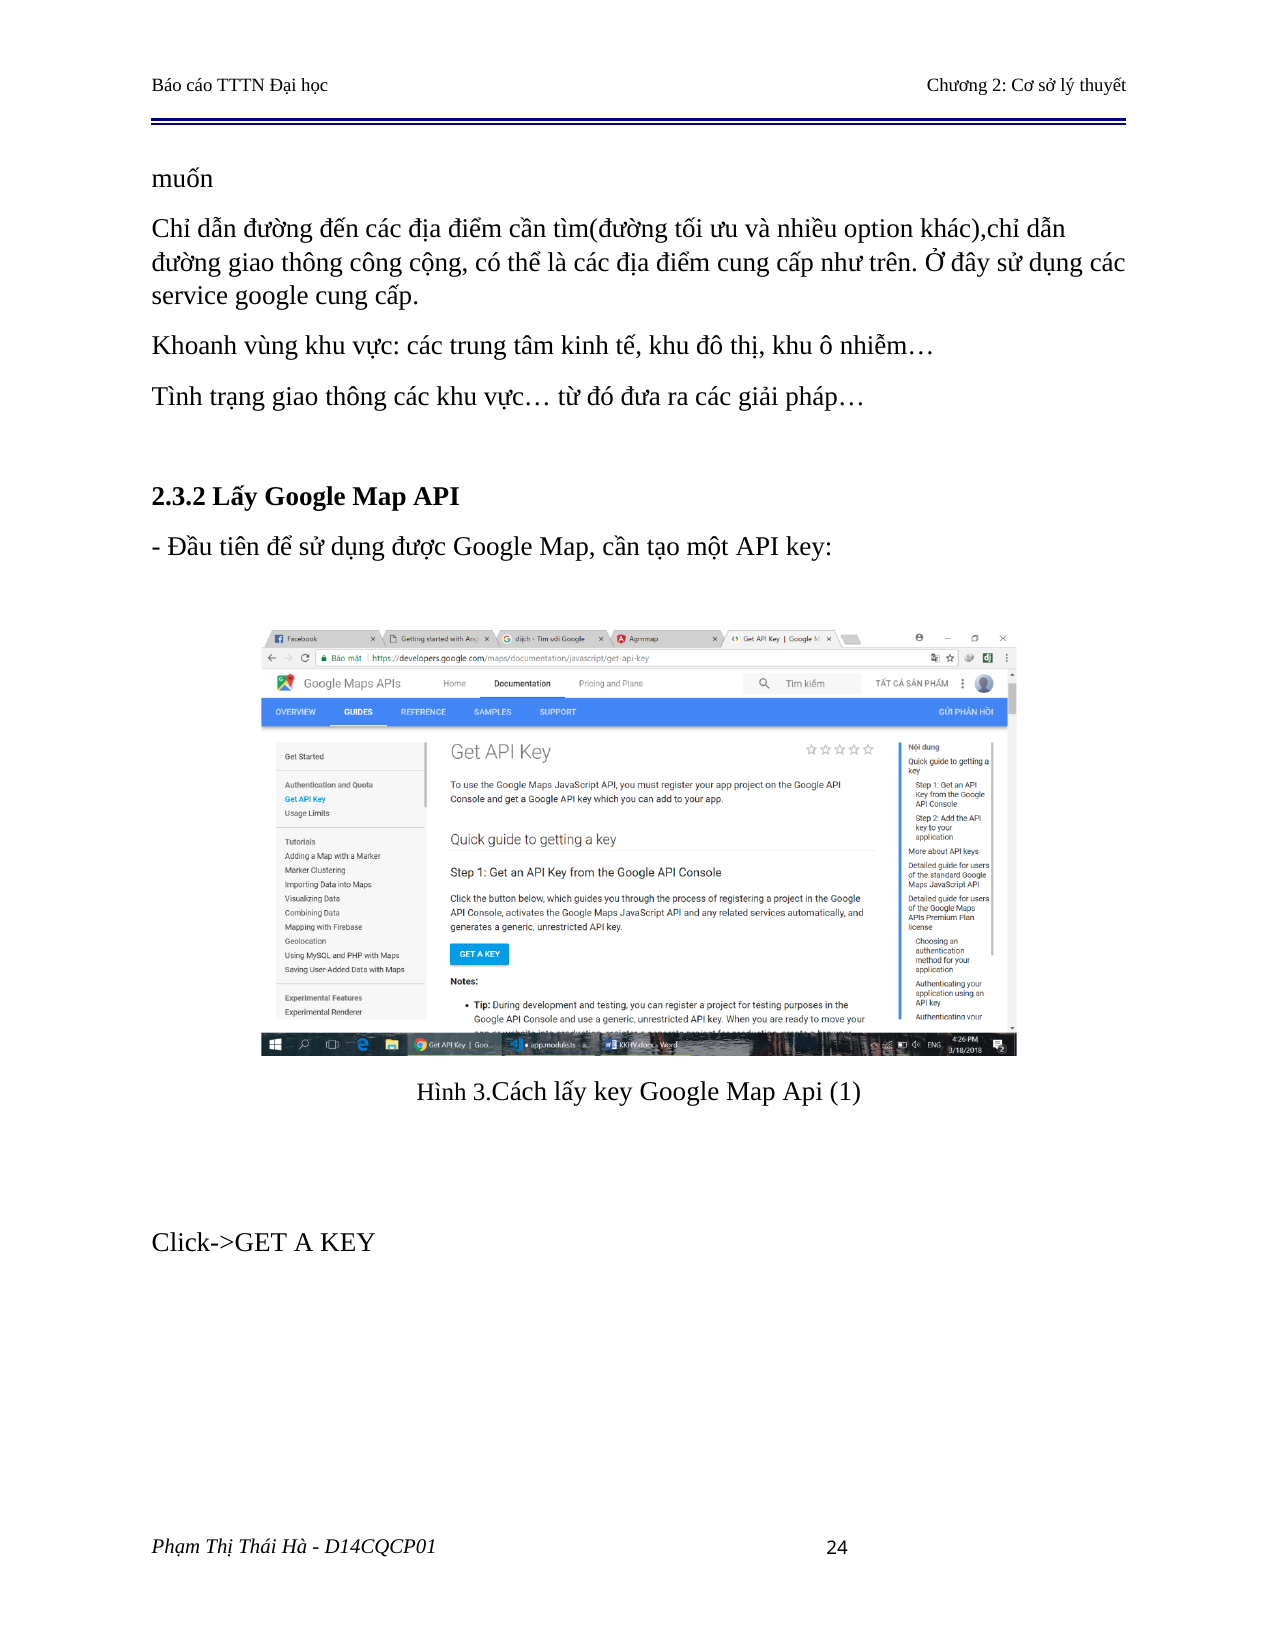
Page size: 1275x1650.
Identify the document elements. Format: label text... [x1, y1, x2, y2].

text Chỉ dẫn đường đến các địa điểm cần tìm(đường tối ưu và nhiều option khác),chỉ dẫn đường giao thông công cộng, có thể là các địa điểm cung cấp như trên. Ở đây sử dụng các service google cung cấp. [151, 212, 1126, 310]
text Tình trạng giao thông các khu vực… từ đó đưa ra các giải pháp… [151, 380, 1126, 411]
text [151, 162, 1126, 193]
text Khoanh vùng khu vực: các trung tâm kinh tế, khu đô thị, khu ô nhiễm… [151, 329, 1126, 361]
text 2.3.2 Lấy Google Map API [151, 480, 1126, 511]
picture [261, 630, 1017, 1056]
text Hình 3.Cách lấy key Google Map Api (1) [151, 1075, 1126, 1106]
text Click->GET A KEY [151, 1226, 1126, 1257]
text - Đầu tiên để sử dụng được Google Map, cần tạo một API key: [151, 530, 1126, 561]
